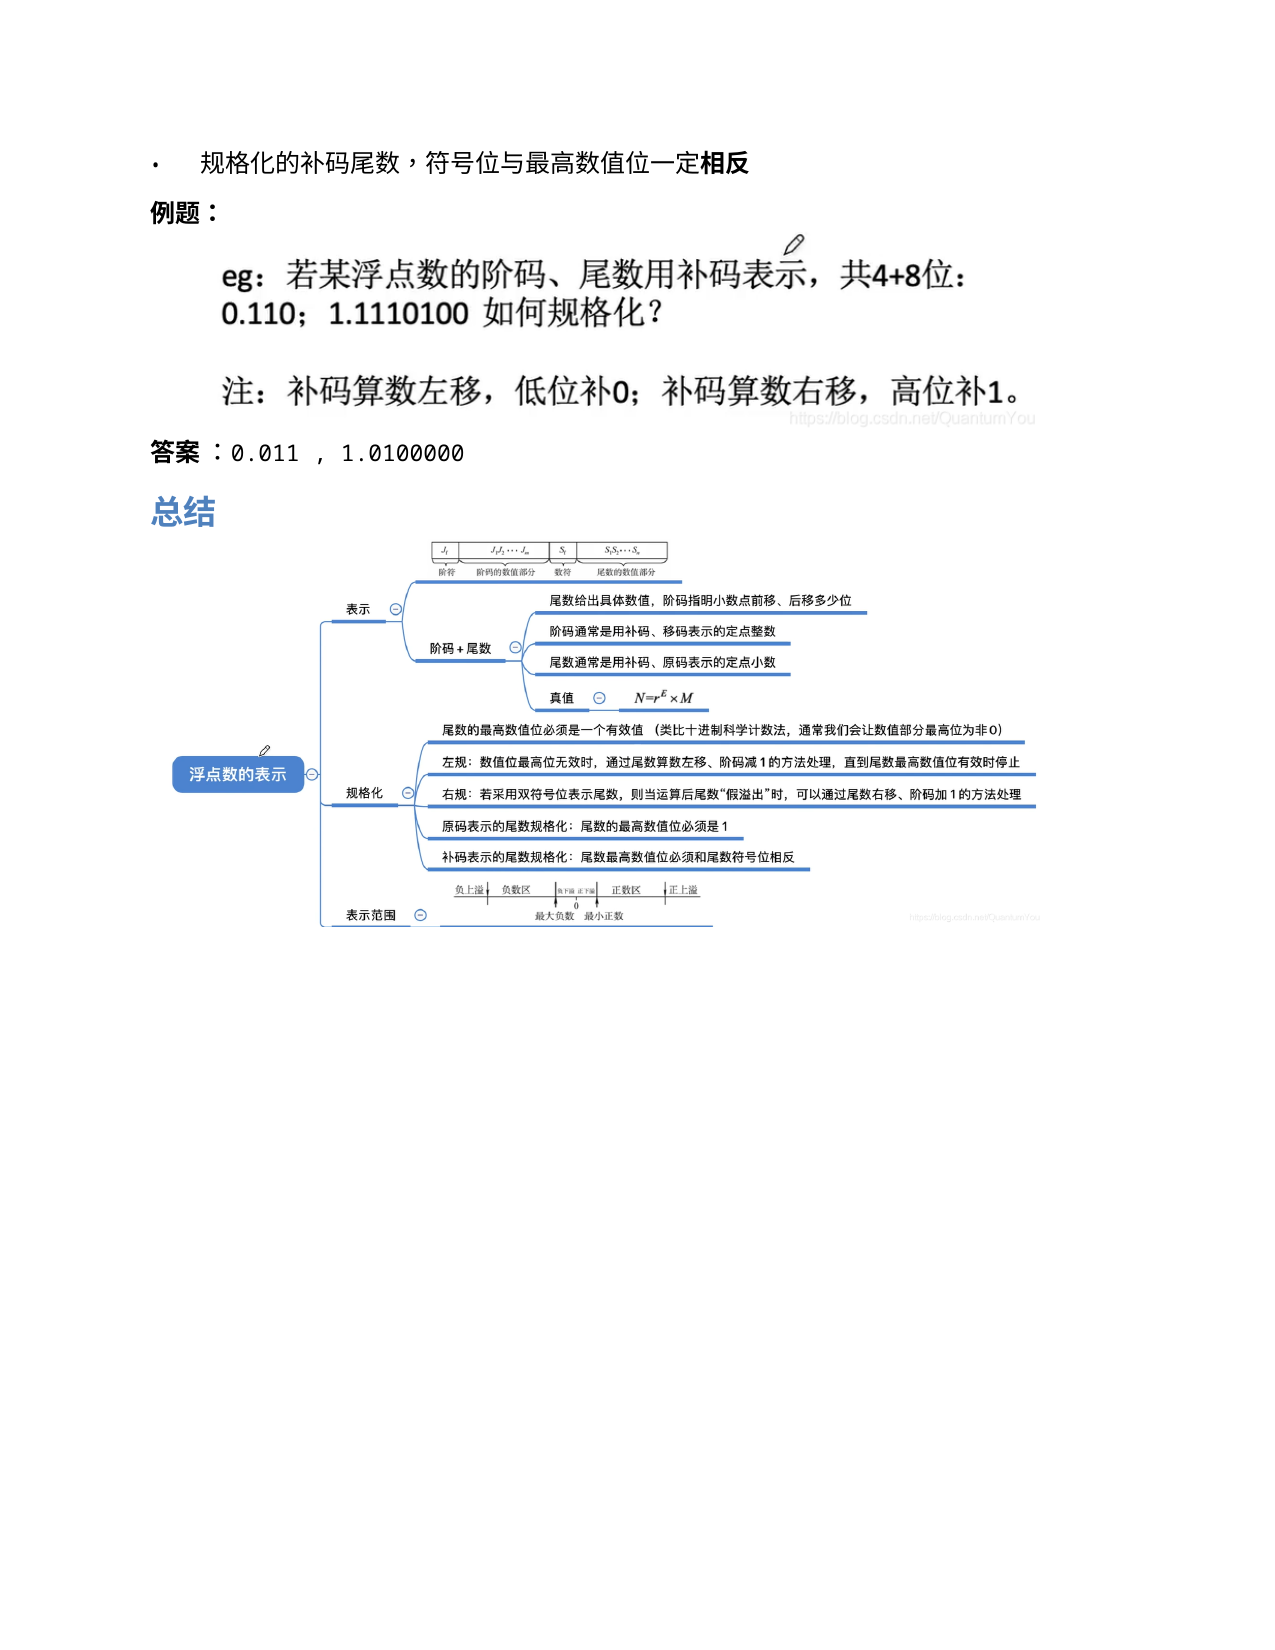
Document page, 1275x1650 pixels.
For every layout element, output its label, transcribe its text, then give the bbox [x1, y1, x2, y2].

picture [168, 533, 1044, 927]
picture [168, 228, 1044, 437]
subtitle 总结 [150, 488, 1125, 534]
list 规格化的补码尾数，符号位与最高数值位一定相反 [150, 150, 1125, 179]
